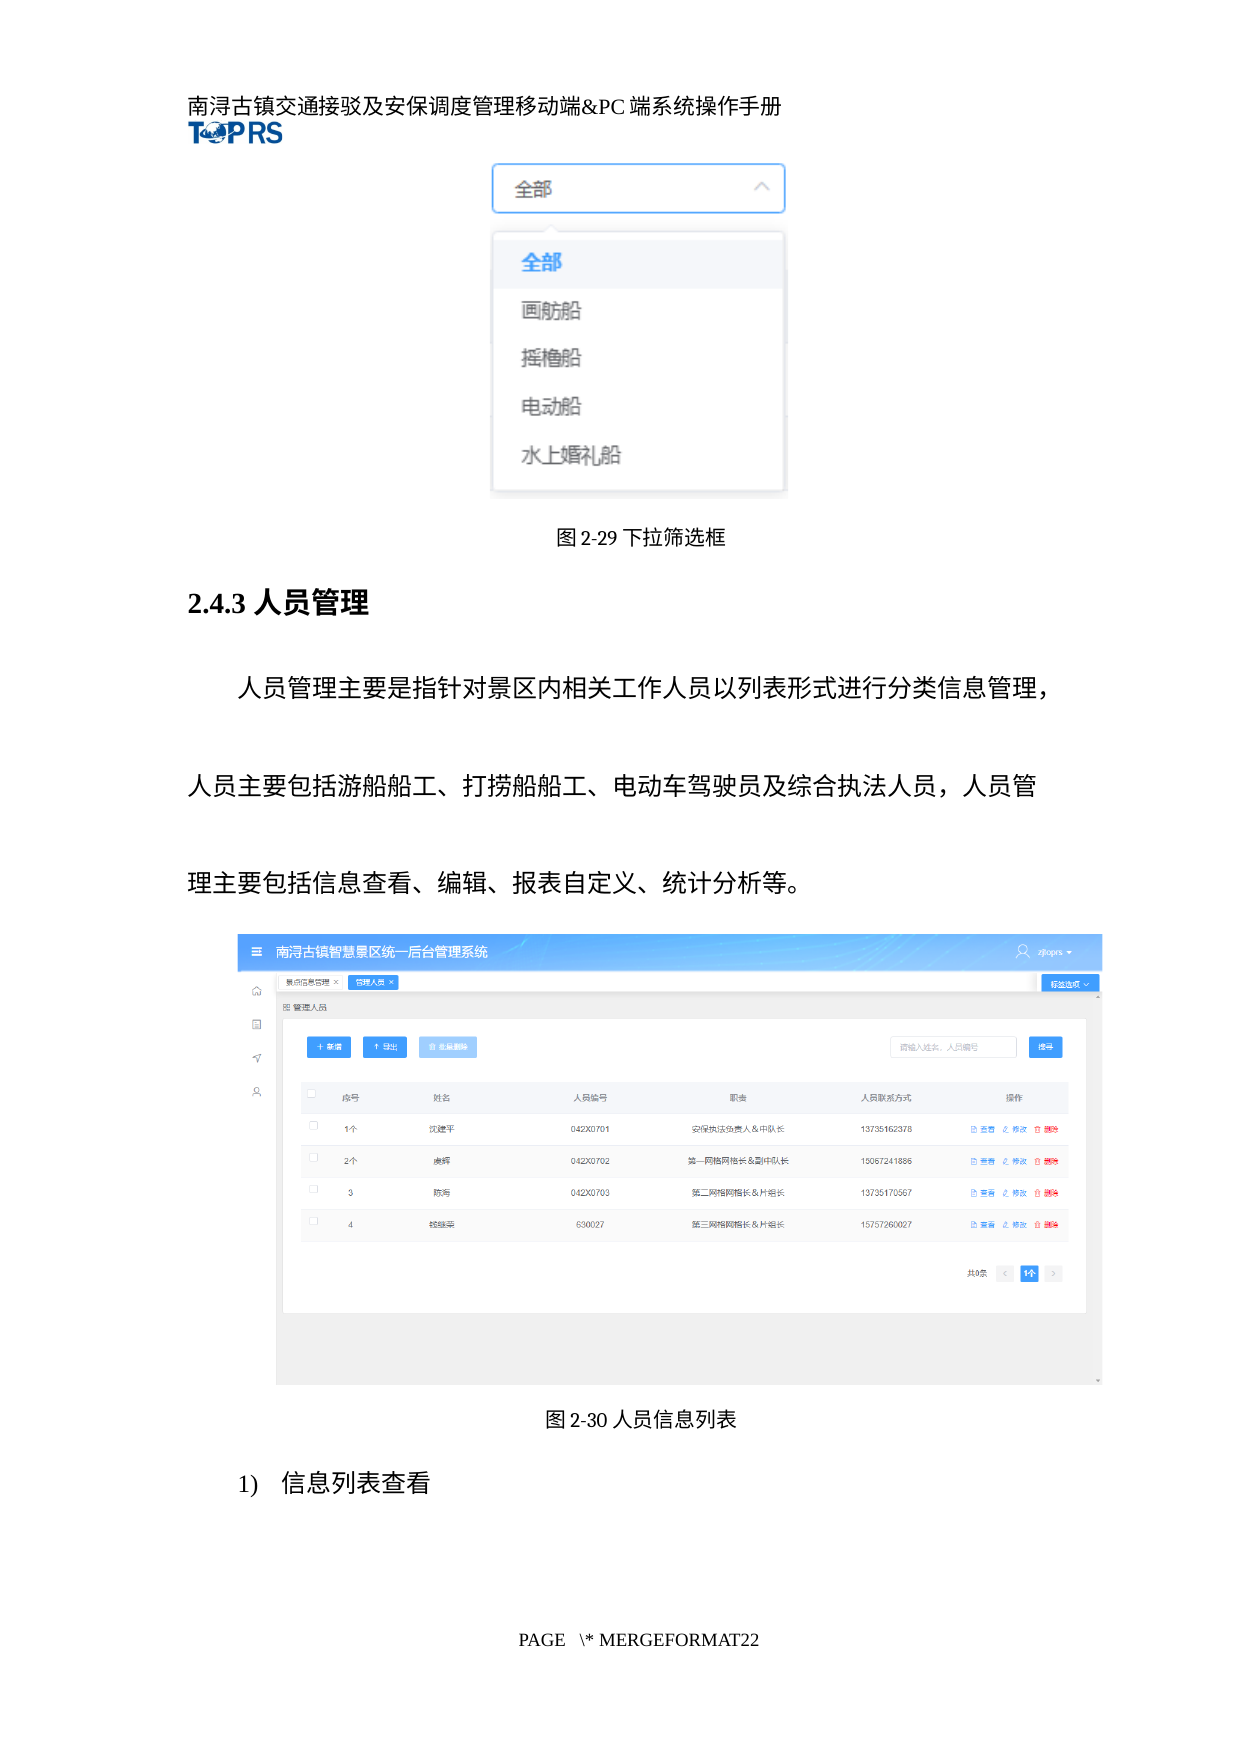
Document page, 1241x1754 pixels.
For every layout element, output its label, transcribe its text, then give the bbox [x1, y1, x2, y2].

picture [187, 120, 283, 144]
text 图2-29 下拉筛选框 [187, 520, 1053, 553]
list 信息列表查看 [237, 1449, 1053, 1514]
picture [237, 934, 1103, 1385]
text 图2-30 人员信息列表 [187, 1402, 1053, 1434]
subtitle 2.4.3 人员管理 [187, 568, 1053, 633]
text 人员管理主要是指针对景区内相关工作人员以列表形式进行分类信息管理，人员主要包括游船船工、打捞船船工、电动车驾驶员及综合执法人员，人员管理主要包括信息查看、编辑、报表自定义、统计分析等。 [187, 654, 1053, 914]
picture [489, 162, 789, 499]
